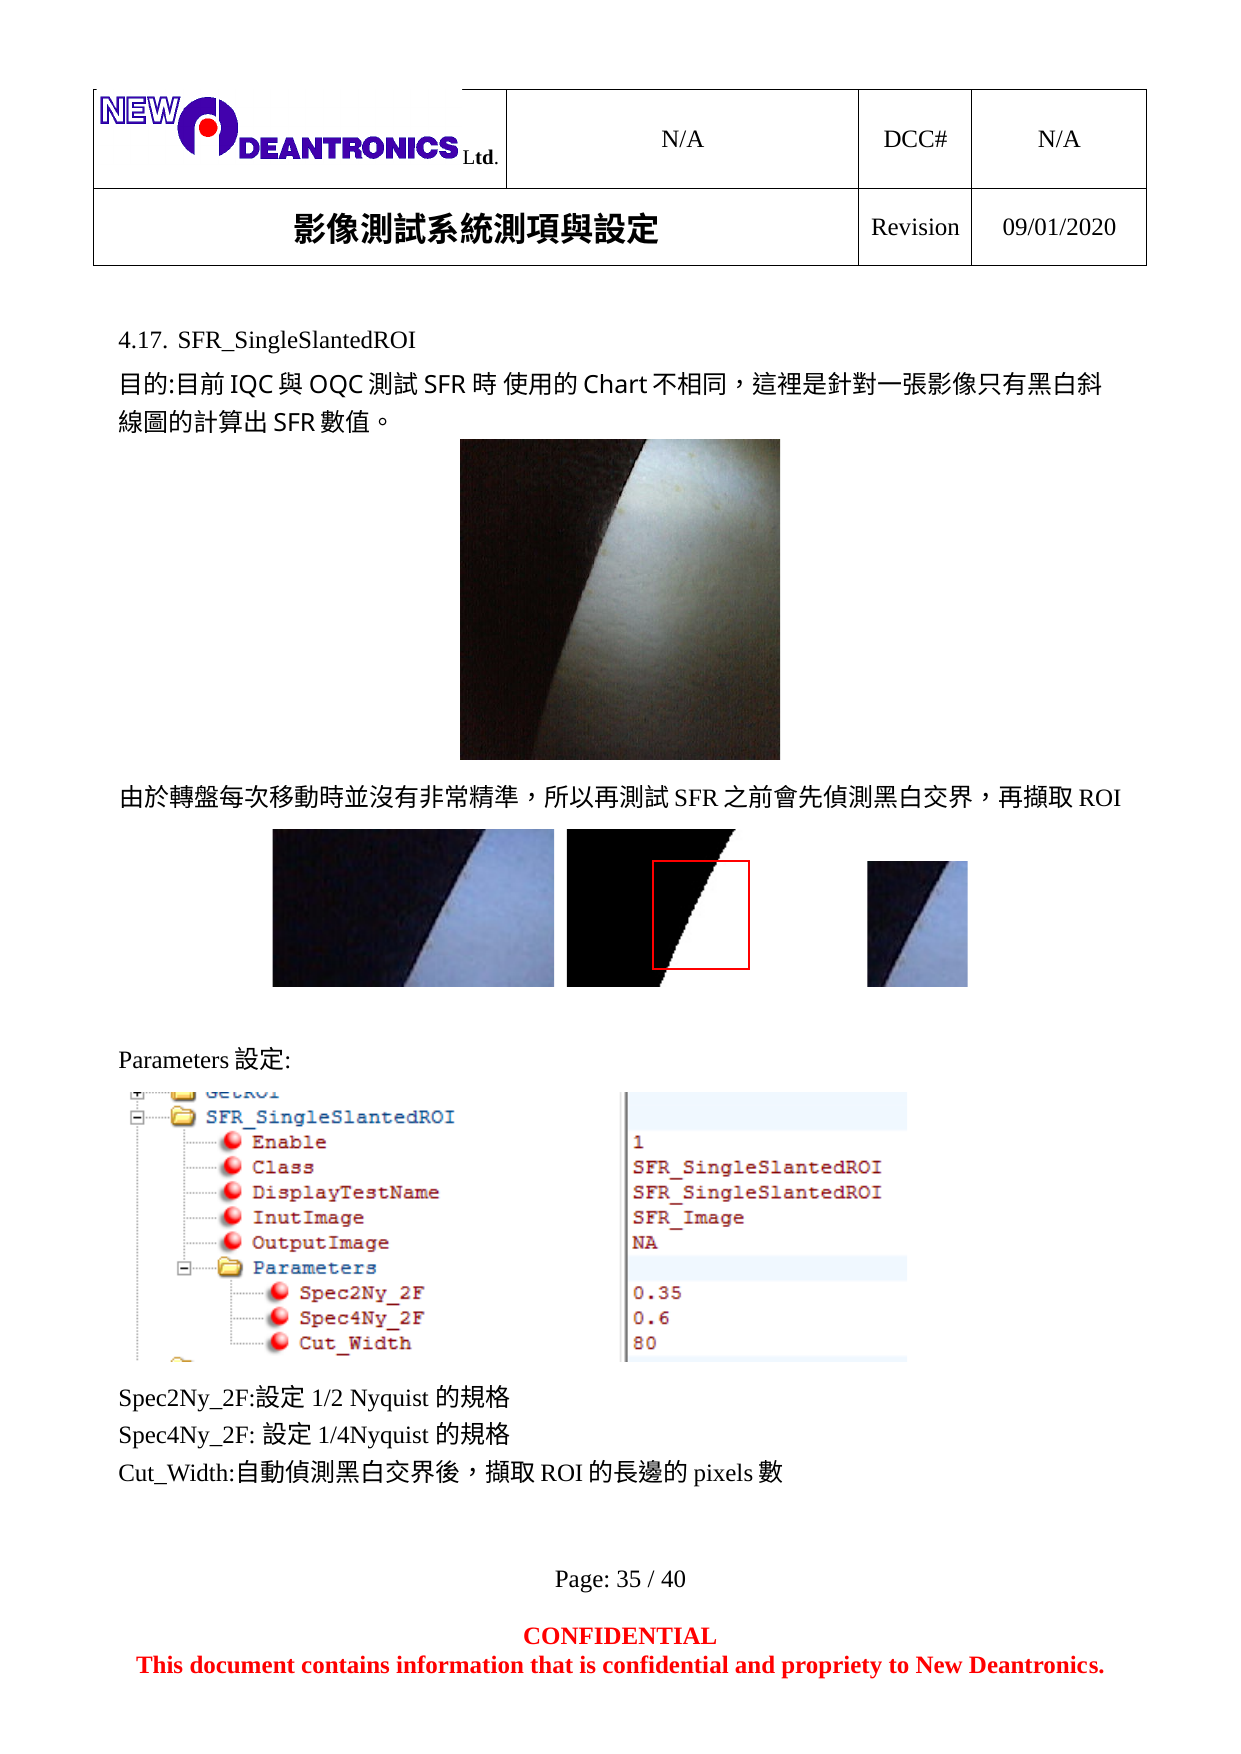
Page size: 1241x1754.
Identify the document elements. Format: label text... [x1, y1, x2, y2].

text Cut_Width:自動偵測黑白交界後，擷取ROI的長邊的pixels數 [118, 1452, 1122, 1489]
picture [96, 89, 463, 165]
text 目的:目前IQC與OQC測試SFR 時 使用的Chart不相同，這裡是針對一張影像只有黑白斜線圖的計算出SFR數值。 [118, 364, 1122, 439]
text 由於轉盤每次移動時並沒有非常精準，所以再測試SFR之前會先偵測黑白交界，再擷取ROI [118, 777, 1122, 814]
picture [566, 829, 849, 987]
text Spec4Ny_2F: 設定 1/4Nyquist 的規格 [118, 1414, 1122, 1452]
subtitle SFR_SingleSlantedROI [118, 321, 1122, 358]
text Spec2Ny_2F:設定 1/2 Nyquist 的規格 [118, 1377, 1122, 1414]
picture [118, 1092, 908, 1362]
picture [867, 861, 968, 987]
picture [272, 829, 555, 987]
picture [460, 439, 780, 760]
text Parameters設定: [118, 1039, 1122, 1077]
